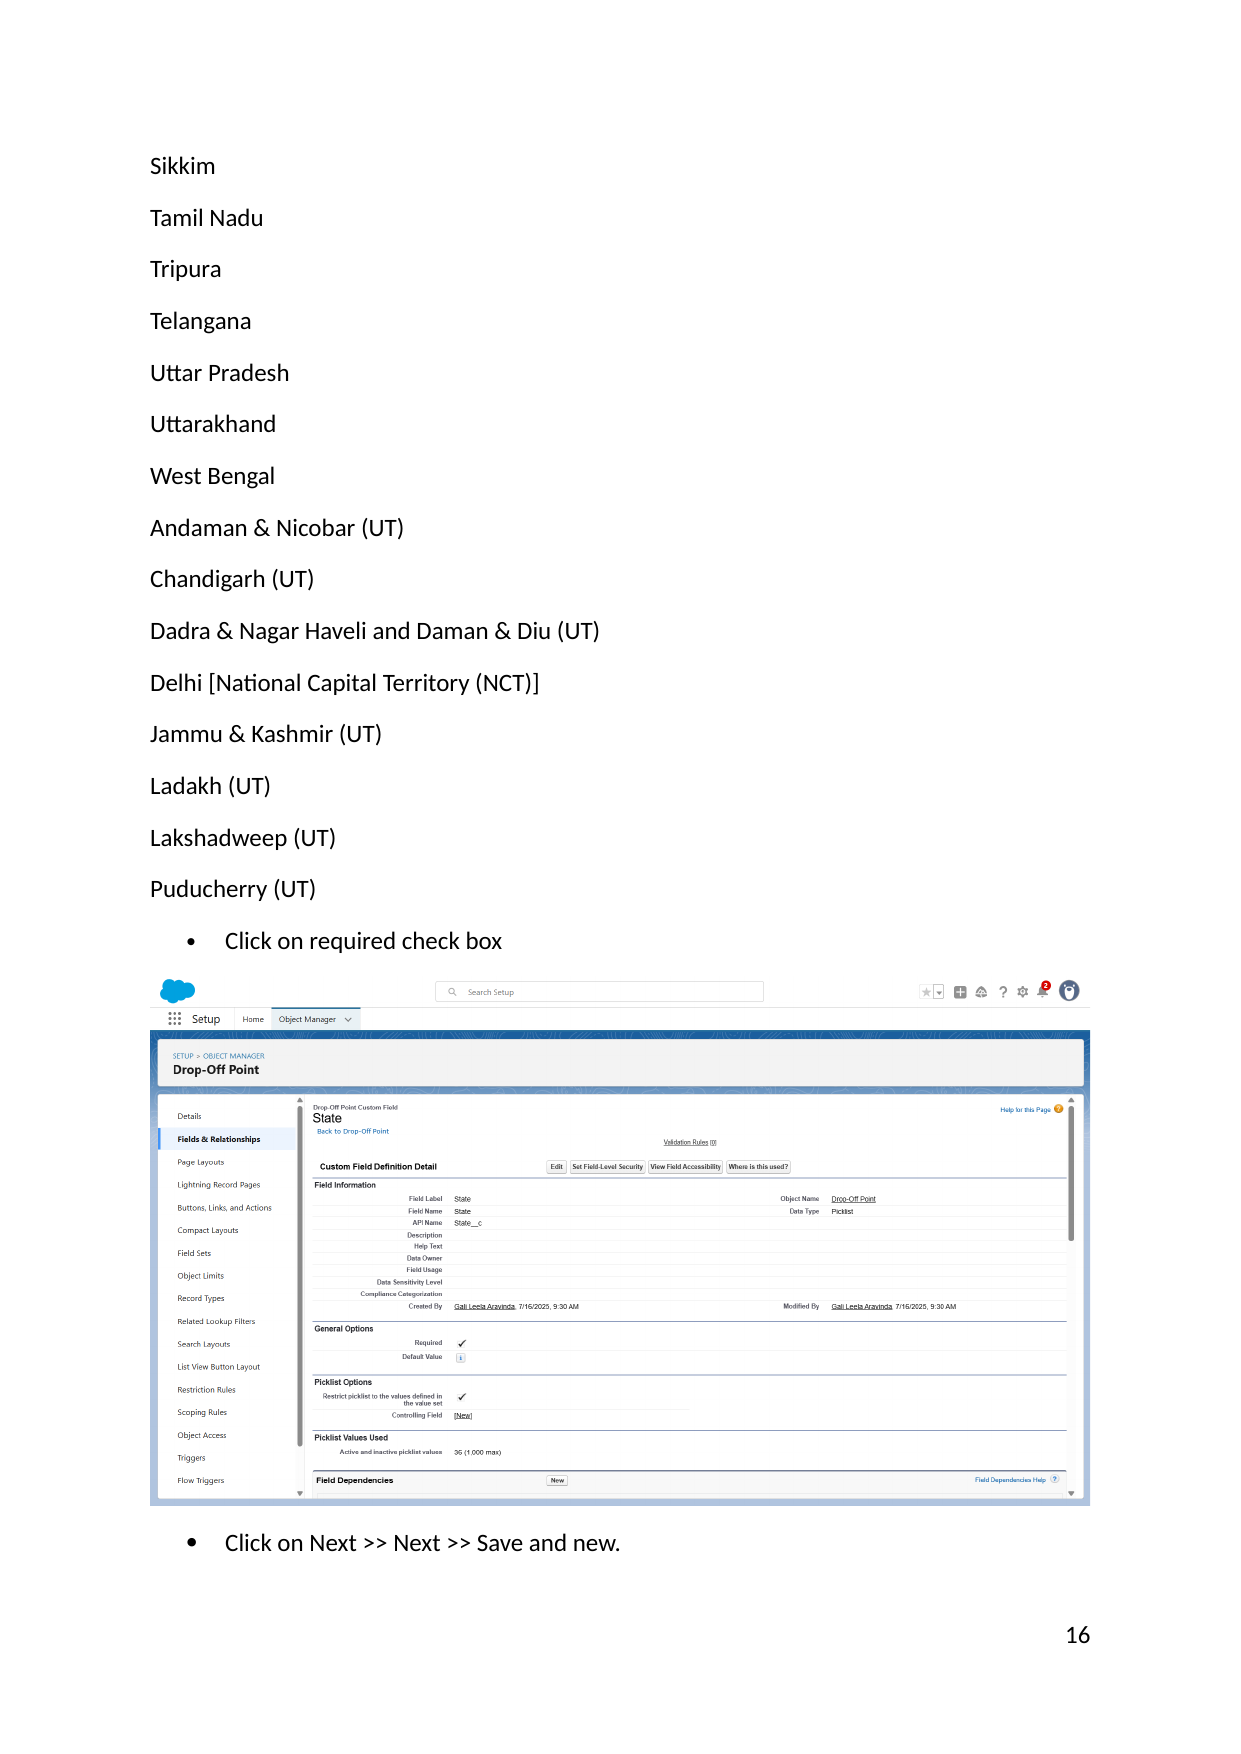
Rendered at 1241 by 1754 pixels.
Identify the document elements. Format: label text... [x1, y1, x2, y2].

text Puducherry (UT) [150, 873, 1090, 904]
text Tripura [150, 253, 1090, 284]
text West Bengal [150, 460, 1090, 491]
text Tamil Nadu [150, 202, 1090, 232]
text Sikkim [150, 150, 1090, 181]
picture [150, 976, 1091, 1506]
text Dadra & Nagar Haveli and Daman & Diu (UT) [150, 615, 1090, 646]
text Uttarakhand [150, 408, 1090, 439]
text Jammu & Kashmir (UT) [150, 718, 1090, 749]
text Uttar Pradesh [150, 357, 1090, 387]
text Ladakh (UT) [150, 770, 1090, 801]
text Delhi [National Capital Territory (NCT)] [150, 667, 1090, 697]
text Andaman & Nicobar (UT) [150, 512, 1090, 542]
list Click on required check box [187, 925, 1090, 956]
list Click on Next >> Next >> Save and new. [187, 1527, 1090, 1557]
text Lakshadweep (UT) [150, 822, 1090, 852]
text Chandigarh (UT) [150, 563, 1090, 594]
text Telangana [150, 305, 1090, 336]
